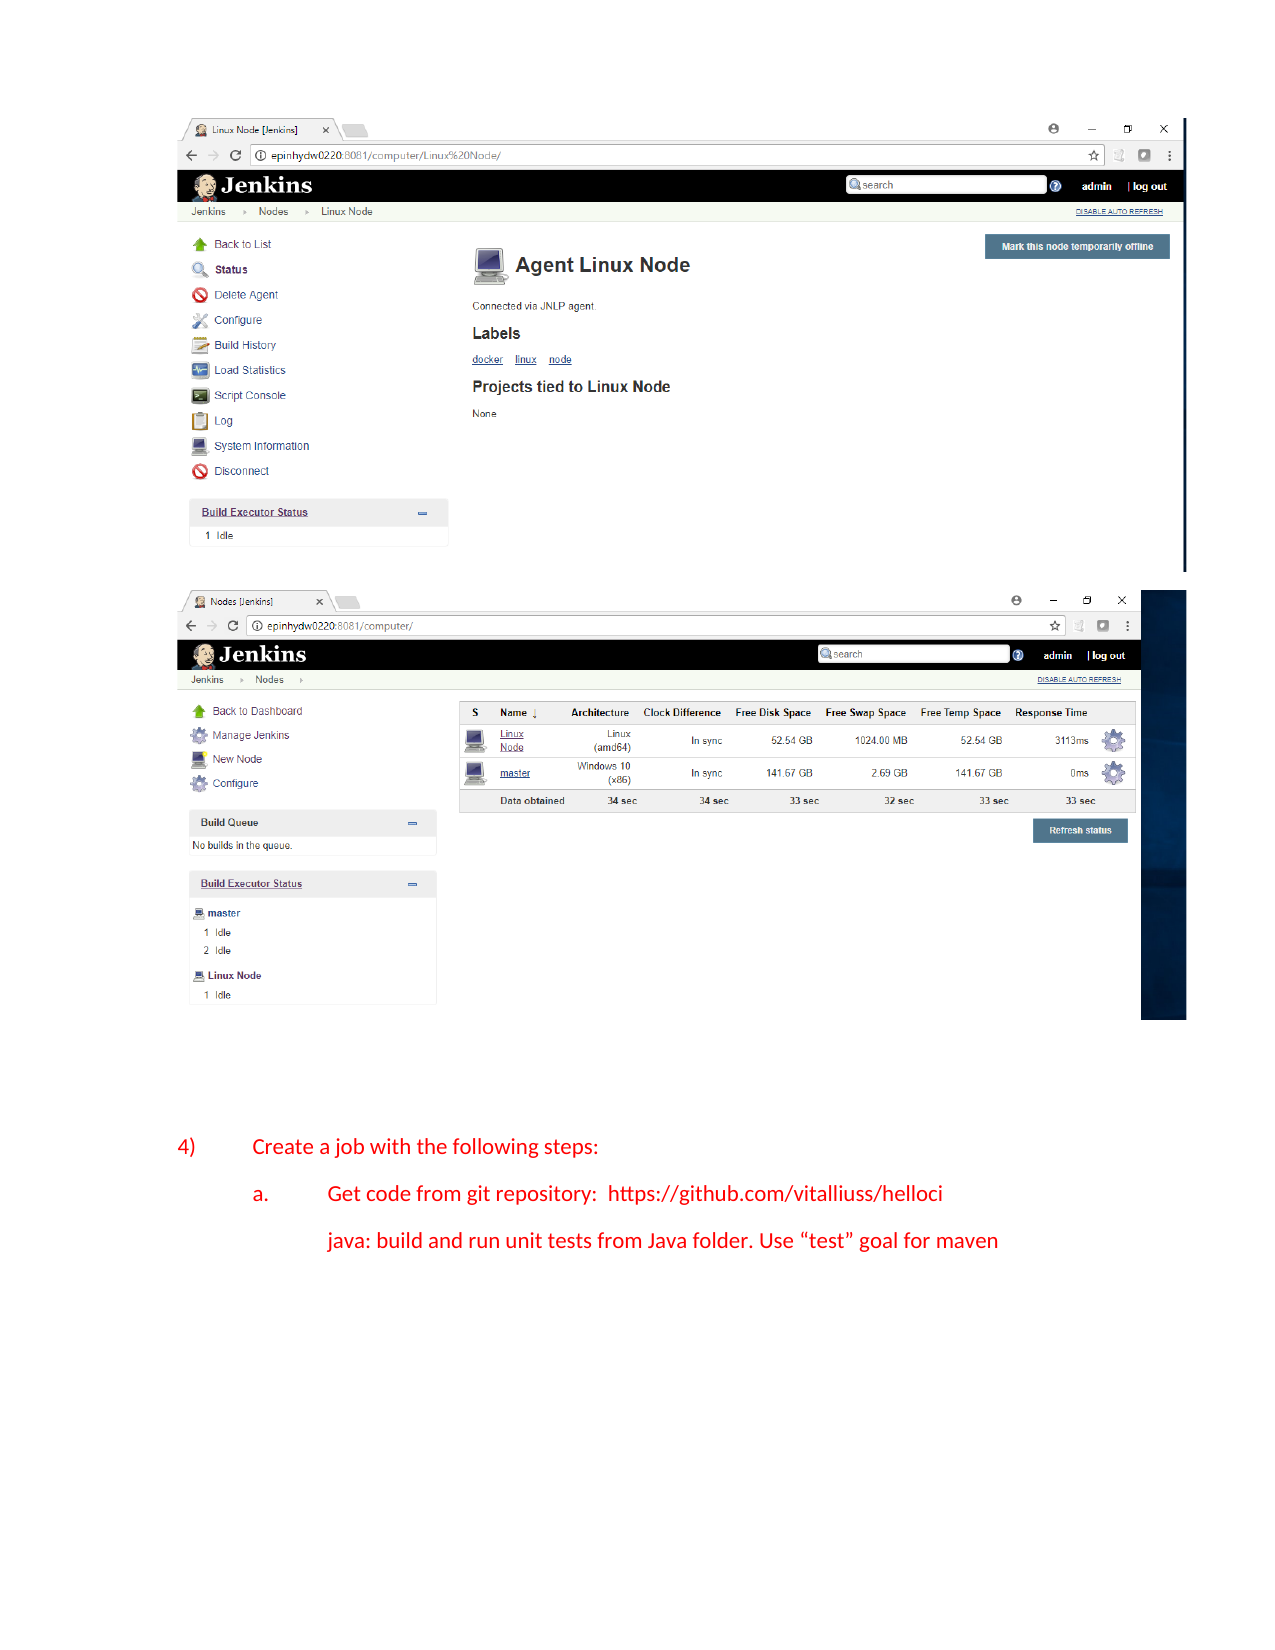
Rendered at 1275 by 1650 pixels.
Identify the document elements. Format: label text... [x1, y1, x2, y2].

picture [177, 118, 1187, 572]
text a. Get code from git repository: https://github.com/vitalliuss/helloci [177, 1179, 1186, 1207]
text 4) Create a job with the following steps: [177, 1132, 1186, 1160]
text java: build and run unit tests from Java folder. Use “test” goal for maven [177, 1226, 1186, 1254]
picture [177, 590, 1187, 1020]
